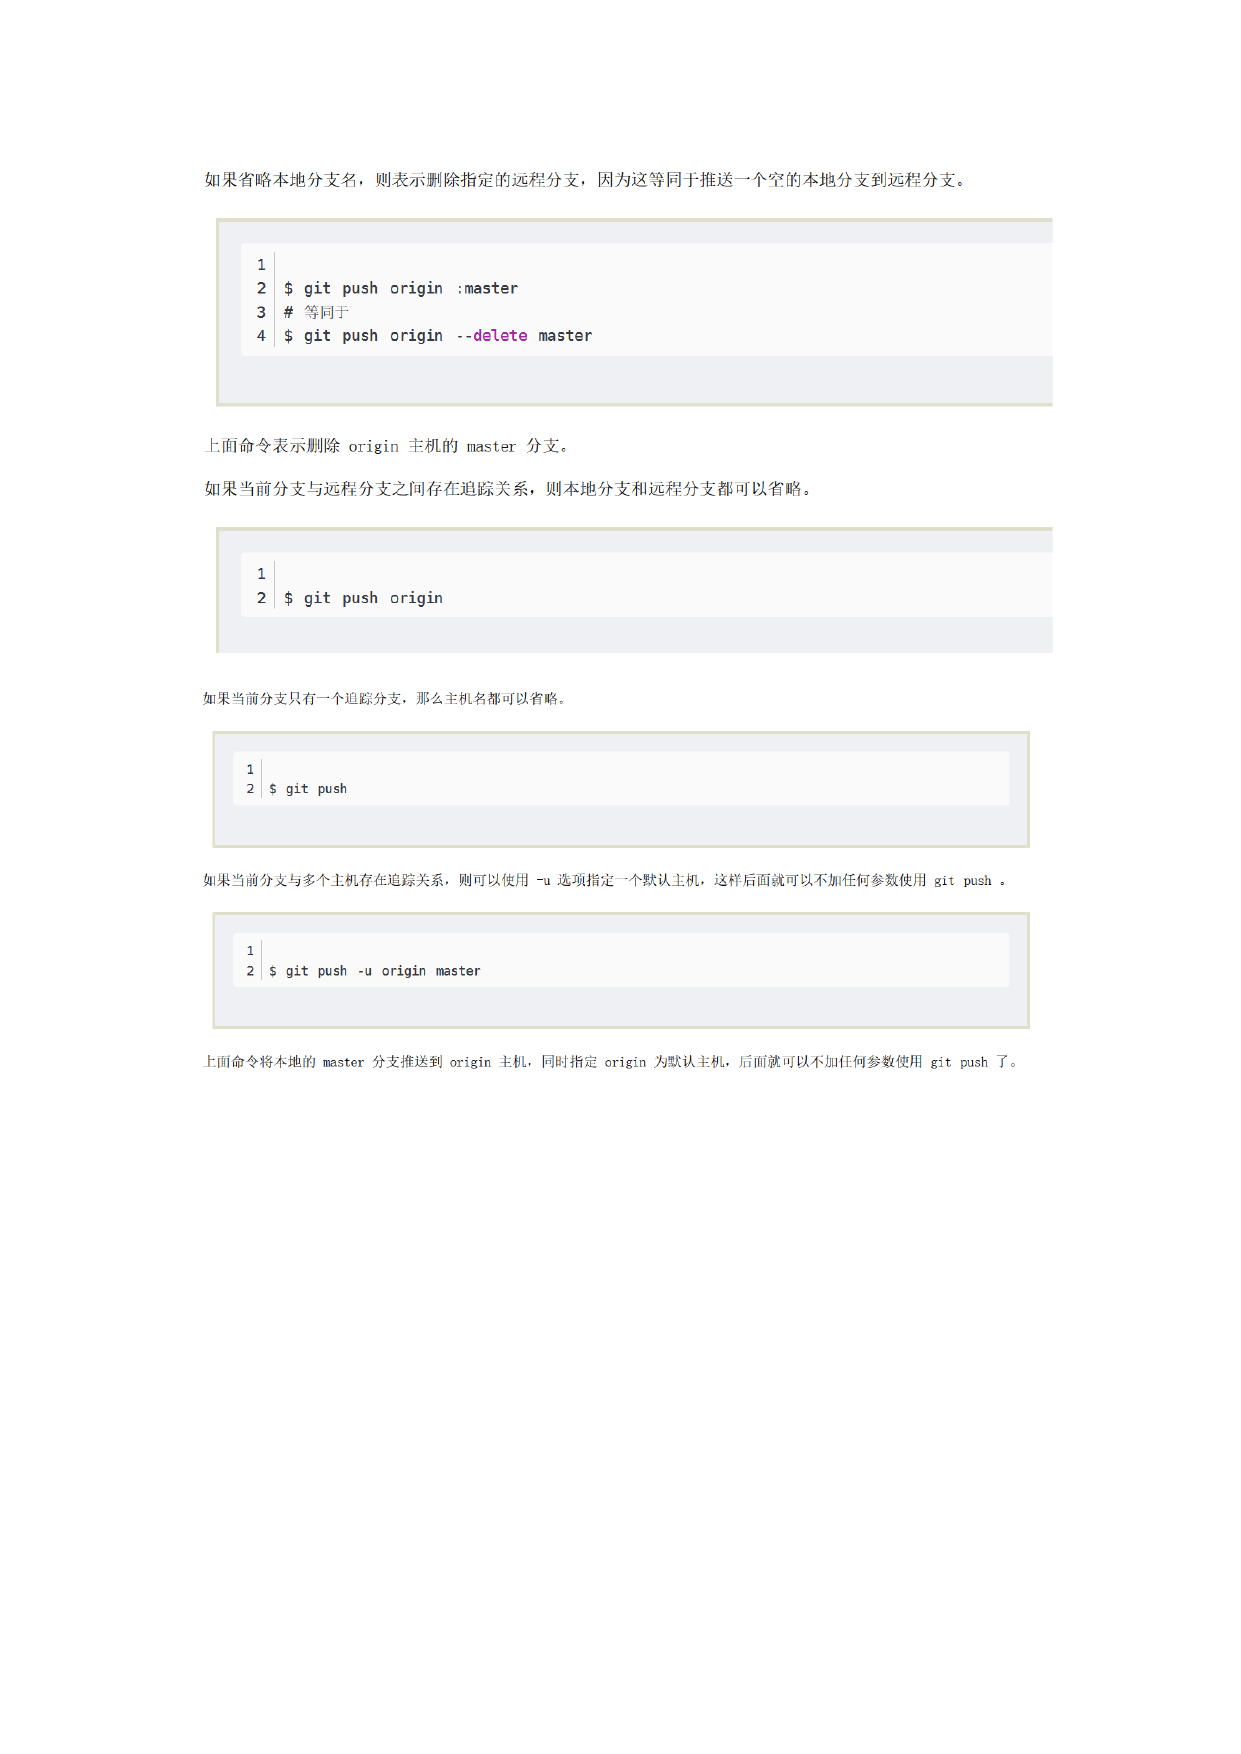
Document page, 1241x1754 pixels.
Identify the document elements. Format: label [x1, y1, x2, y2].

picture [187, 682, 1052, 1079]
picture [187, 162, 1053, 653]
